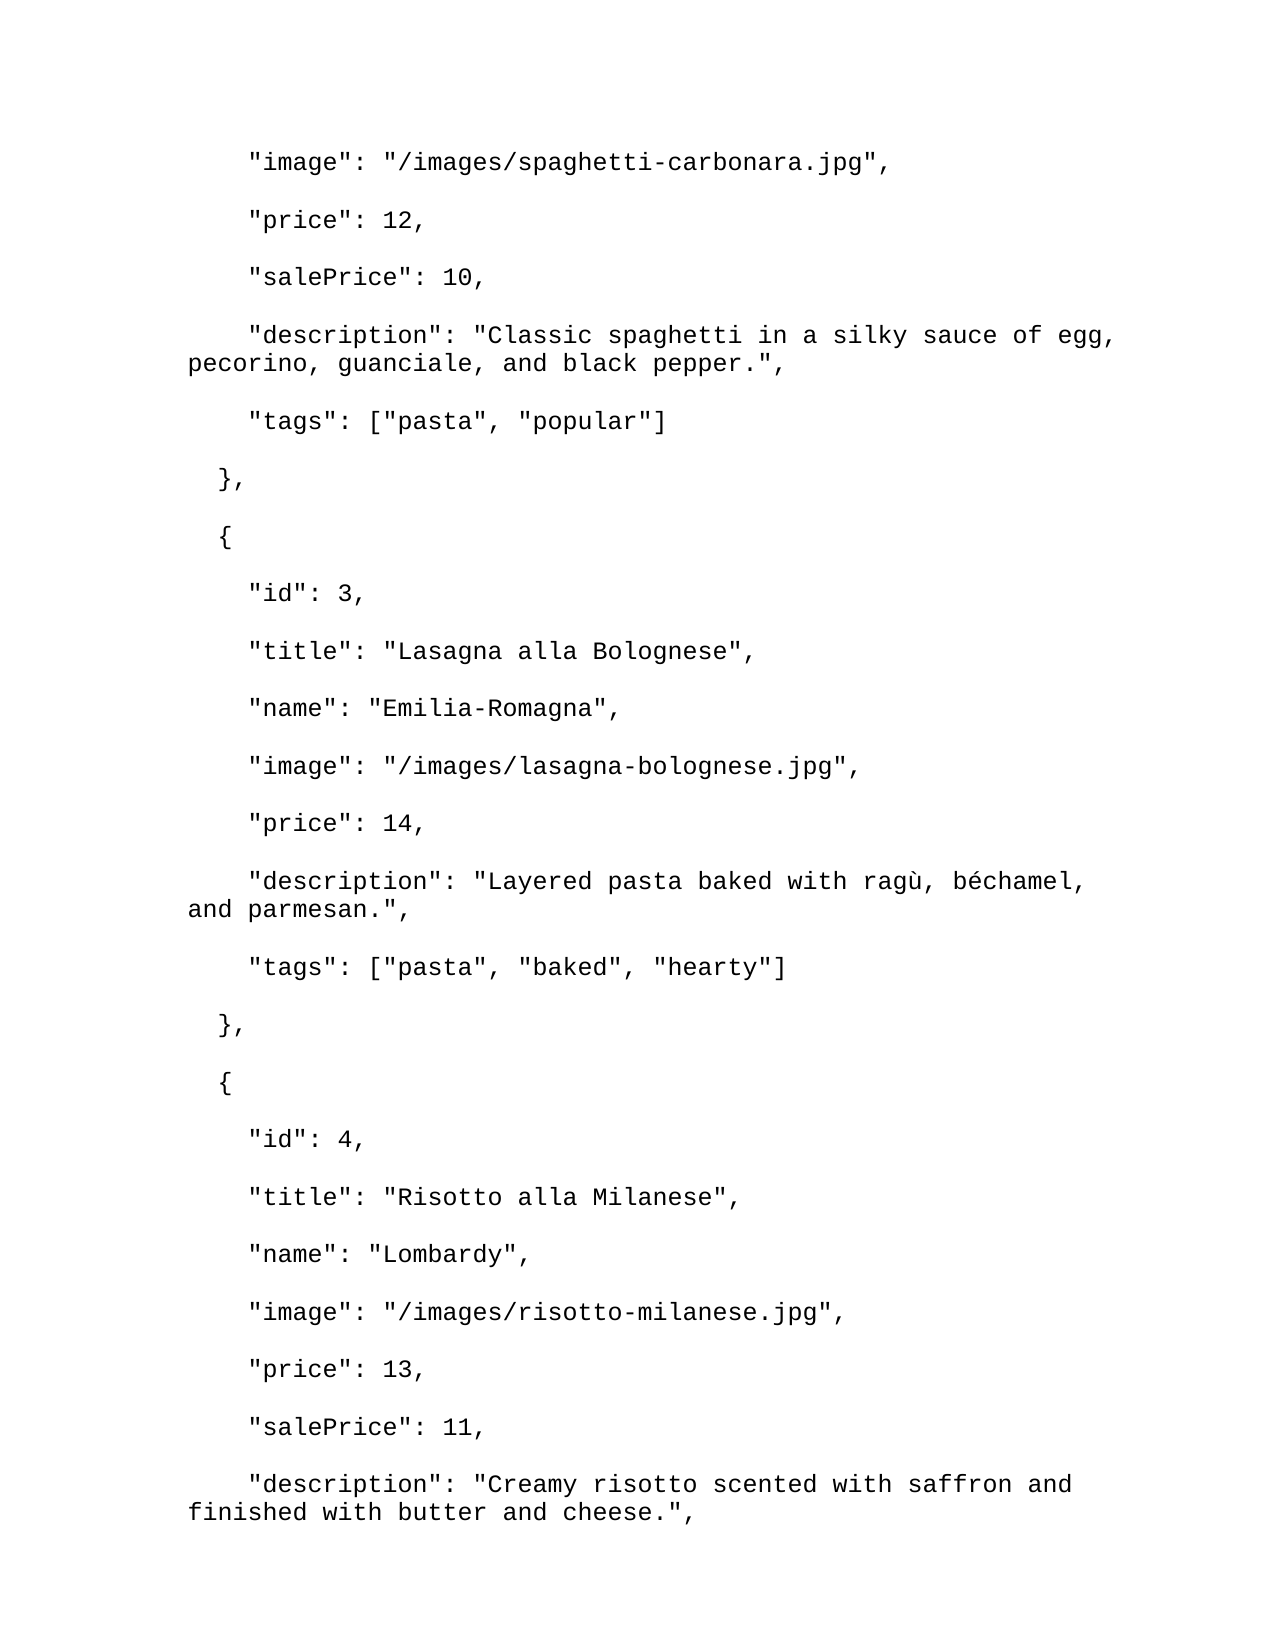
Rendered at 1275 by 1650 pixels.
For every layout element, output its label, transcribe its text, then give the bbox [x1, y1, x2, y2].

text "image": "/images/risotto-milanese.jpg", [187, 1357, 1125, 1385]
text "description": "Layered pasta baked with ragù, béchamel, and parmesan.", [187, 926, 1125, 982]
text "id": 3, [187, 638, 1125, 667]
text "price": 12, [187, 265, 1125, 293]
text "salePrice": 11, [187, 1472, 1125, 1500]
text "tags": ["pasta", "baked", "hearty"] [187, 1012, 1125, 1040]
text { [187, 581, 1125, 609]
text }, [187, 1069, 1125, 1097]
text "image": "/images/lasagna-bolognese.jpg", [187, 811, 1125, 839]
text "id": 4, [187, 1184, 1125, 1212]
text "price": 14, [187, 868, 1125, 897]
text "title": "Risotto alla Milanese", [187, 1242, 1125, 1270]
text "description": "Classic spaghetti in a silky sauce of egg, pecorino, guanciale, and black pepper.", [187, 380, 1125, 437]
text { [187, 1127, 1125, 1155]
text "tags": ["pasta", "popular"] [187, 466, 1125, 494]
text "price": 13, [187, 1414, 1125, 1442]
text "name": "Rome", [187, 150, 1125, 178]
text "image": "/images/spaghetti-carbonara.jpg", [187, 207, 1125, 236]
text }, [187, 523, 1125, 552]
text "title": "Lasagna alla Bolognese", [187, 696, 1125, 724]
text "name": "Emilia-Romagna", [187, 753, 1125, 782]
text "name": "Lombardy", [187, 1299, 1125, 1327]
text "salePrice": 10, [187, 322, 1125, 351]
